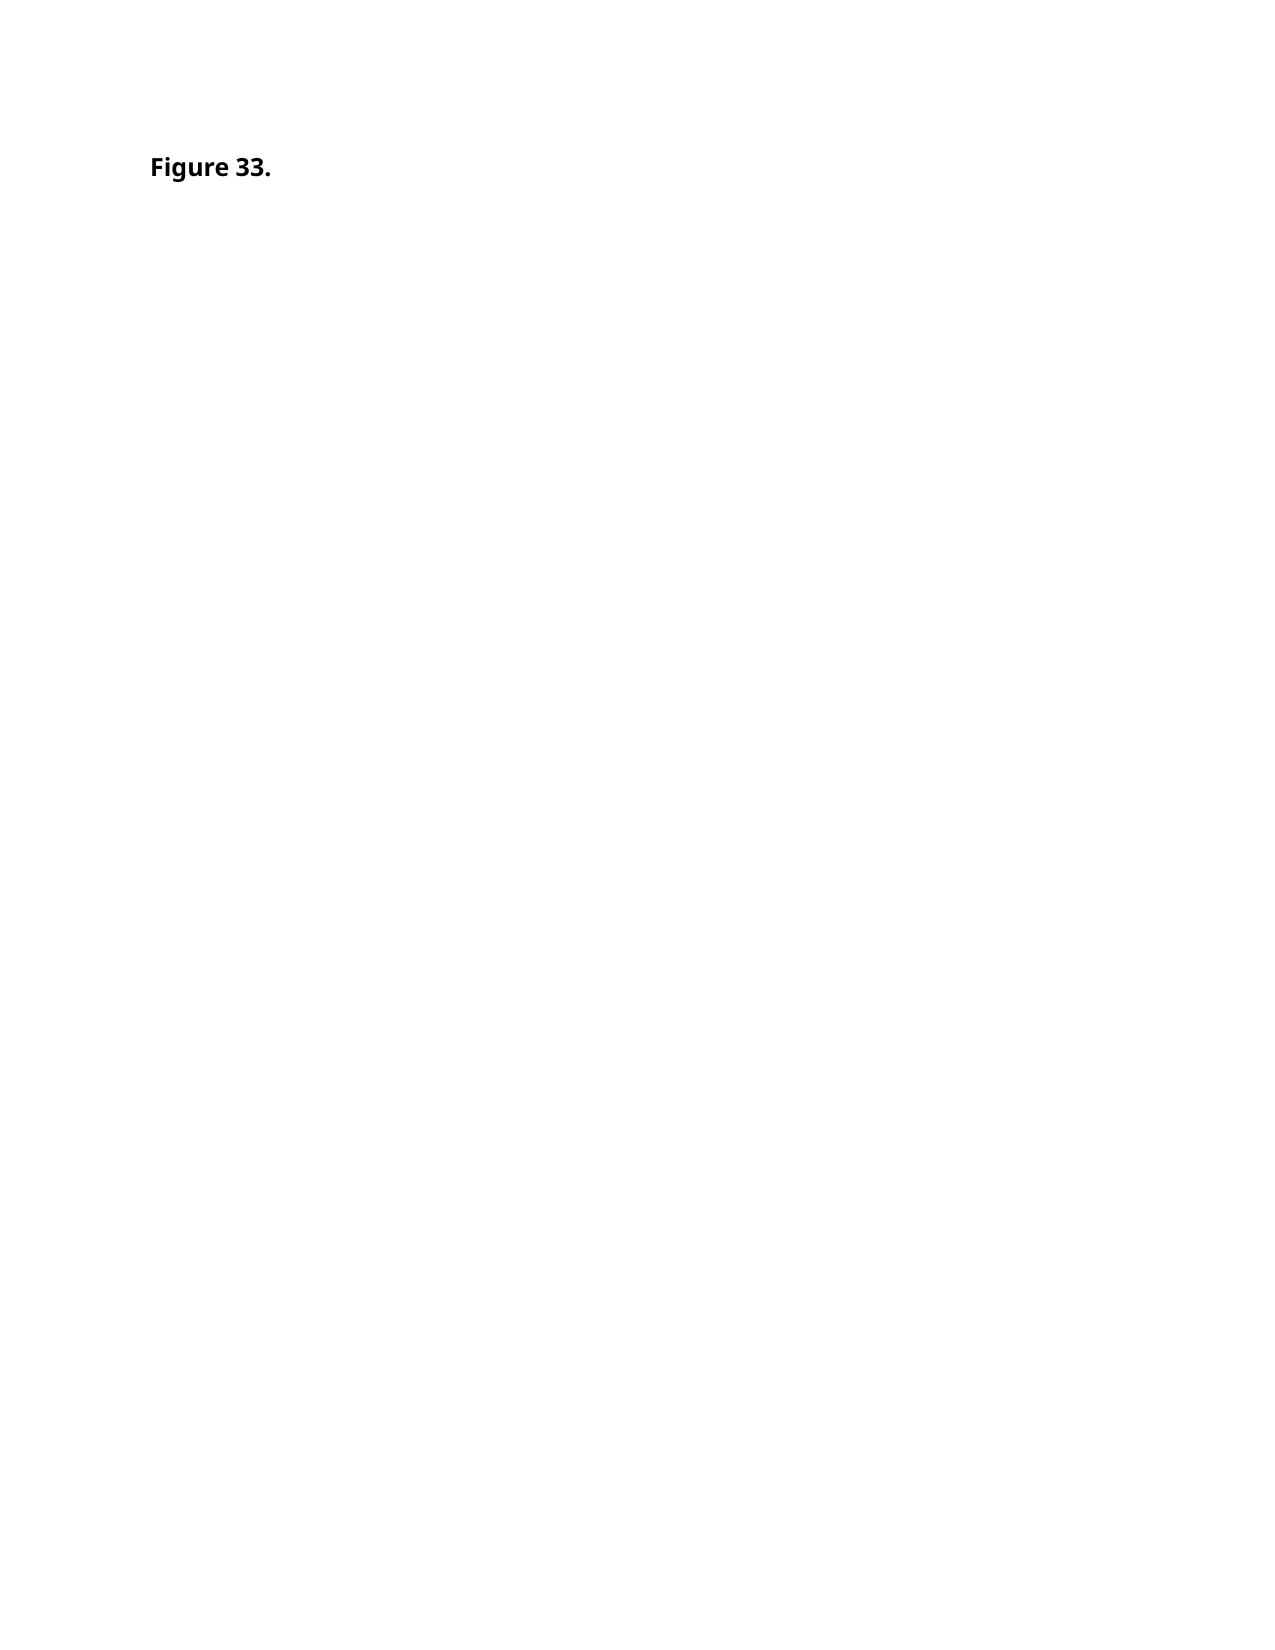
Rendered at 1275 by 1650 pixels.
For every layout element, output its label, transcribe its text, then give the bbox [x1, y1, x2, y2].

text Figure 33. [150, 150, 1125, 184]
